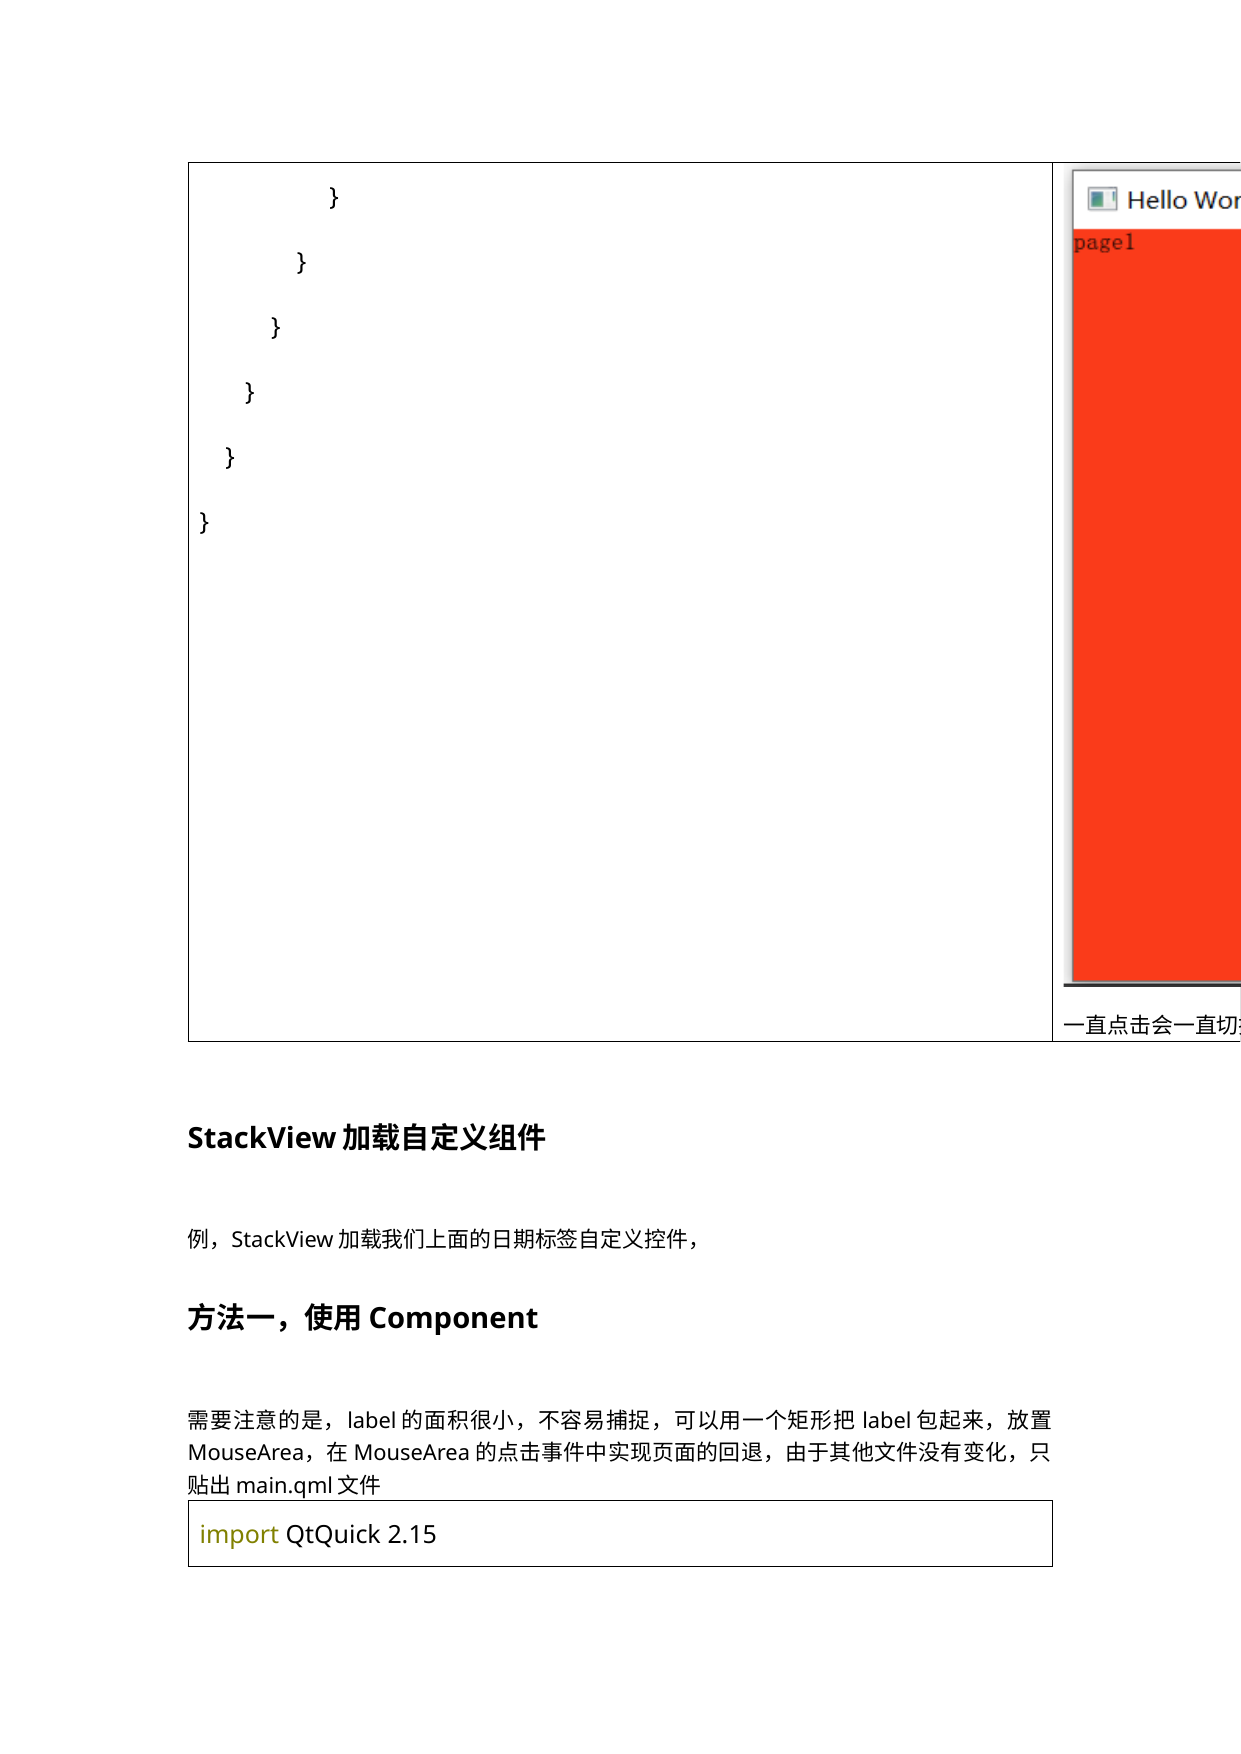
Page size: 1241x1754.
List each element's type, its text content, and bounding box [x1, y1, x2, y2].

picture [1063, 163, 1241, 987]
subtitle StackView加载自定义组件 [187, 1103, 1053, 1168]
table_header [1053, 163, 1240, 1041]
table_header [189, 163, 1052, 1041]
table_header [189, 1501, 1052, 1566]
text 例，StackView加载我们上面的日期标签自定义控件， [187, 1222, 1053, 1254]
subtitle 方法一，使用Component [187, 1284, 1053, 1349]
text 需要注意的是，label的面积很小，不容易捕捉，可以用一个矩形把label包起来，放置MouseArea，在MouseArea的点击事件中实现页面的回退，由于其他文件没有变化，只贴出main.qml文件 [187, 1403, 1053, 1500]
